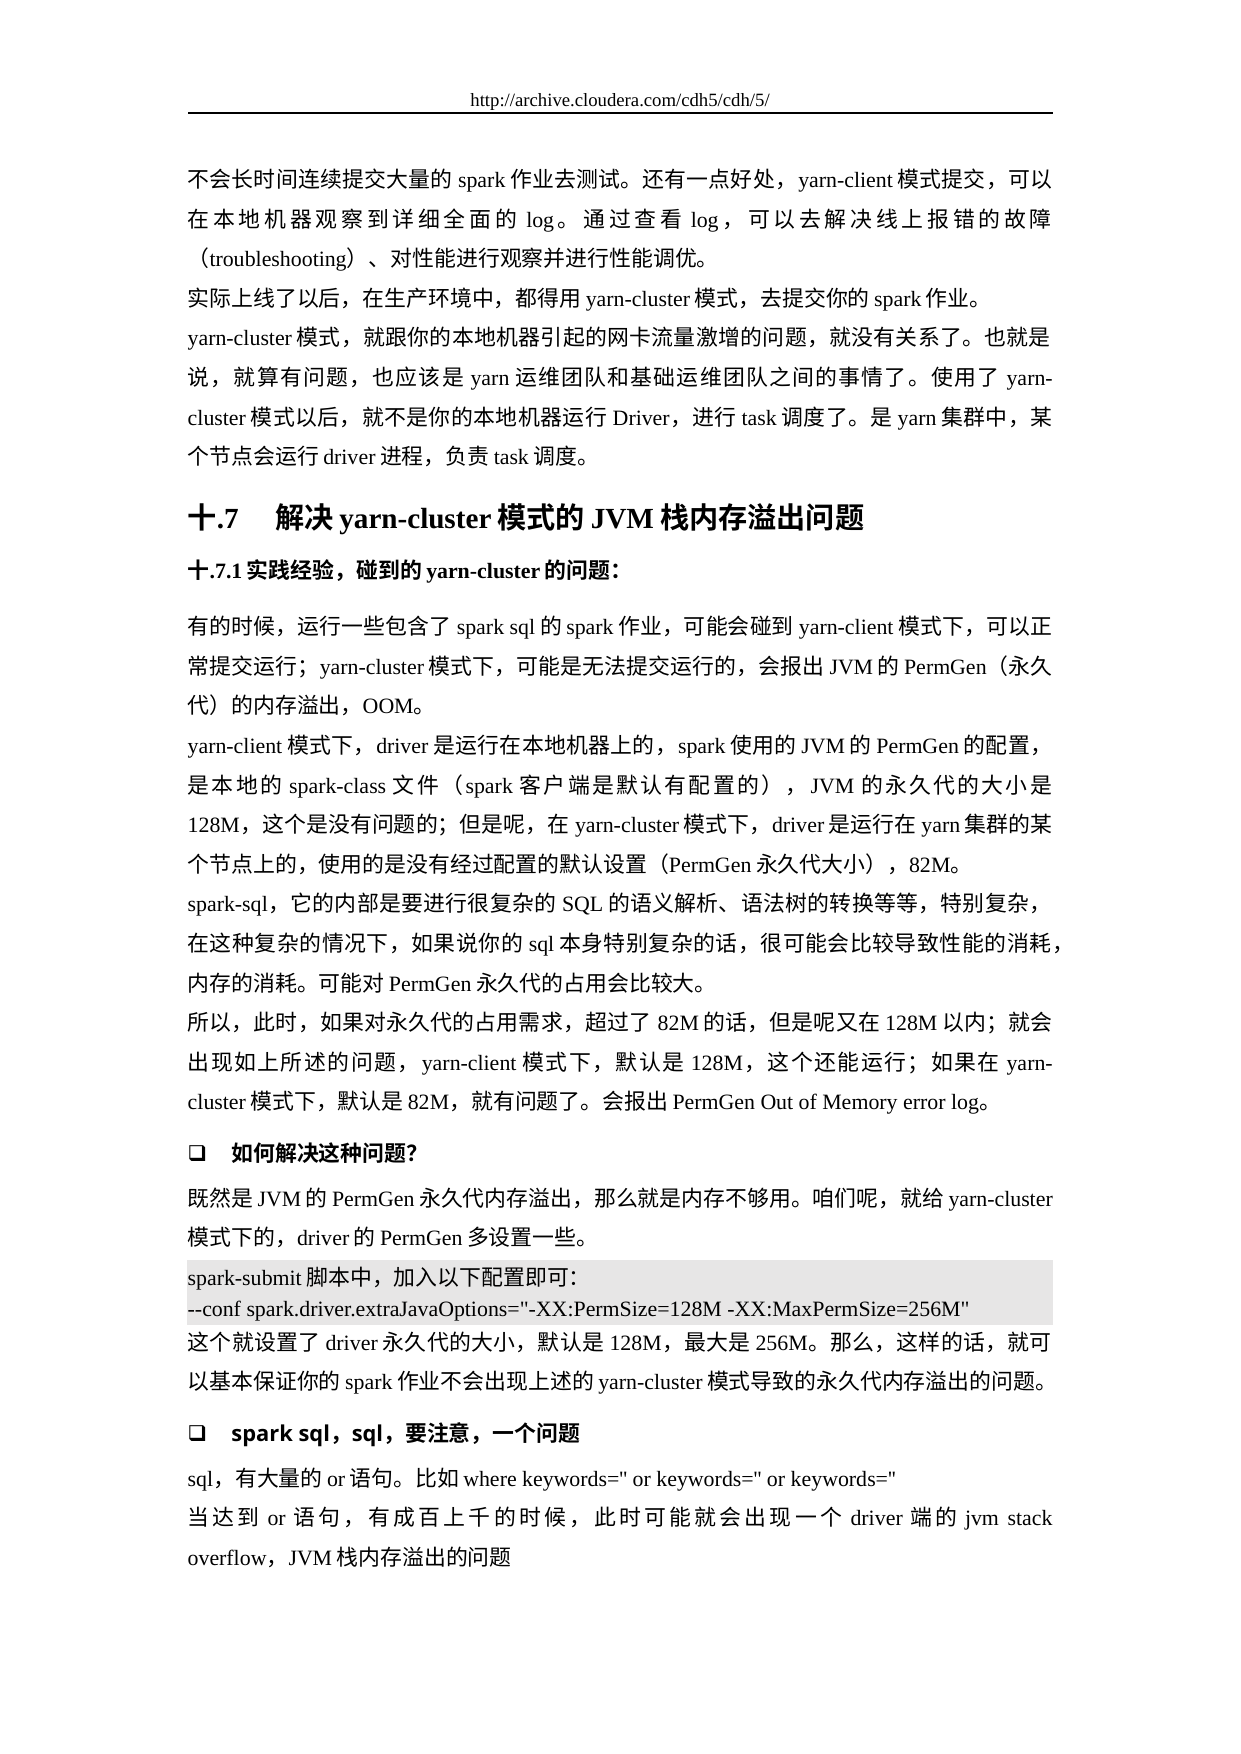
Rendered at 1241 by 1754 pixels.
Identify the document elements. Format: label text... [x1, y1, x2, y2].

text 既然是JVM的PermGen永久代内存溢出，那么就是内存不够用。咱们呢，就给yarn-cluster模式下的，driver的PermGen多设置一些。 [187, 1181, 1053, 1252]
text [187, 162, 1053, 273]
subtitle 如何解决这种问题？ [187, 1136, 1053, 1168]
text sql，有大量的or语句。比如where keywords='' or keywords='' or keywords='' [187, 1461, 1053, 1492]
text 所以，此时，如果对永久代的占用需求，超过了82M的话，但是呢又在128M以内；就会出现如上所述的问题，yarn-client模式下，默认是128M，这个还能运行；如果在yarn-cluster模式下，默认是82M，就有问题了。会报出PermGen Out of Memory error log。 [187, 1005, 1053, 1116]
text spark-sql，它的内部是要进行很复杂的SQL的语义解析、语法树的转换等等，特别复杂，在这种复杂的情况下，如果说你的sql本身特别复杂的话，很可能会比较导致性能的消耗，内存的消耗。可能对PermGen永久代的占用会比较大。 [187, 886, 1053, 997]
subtitle 实践经验，碰到的yarn-cluster的问题： [187, 553, 1053, 585]
text yarn-client模式下，driver是运行在本地机器上的，spark使用的JVM的PermGen的配置，是本地的spark-class文件（spark客户端是默认有配置的），JVM的永久代的大小是128M，这个是没有问题的；但是呢，在yarn-cluster模式下，driver是运行在yarn集群的某个节点上的，使用的是没有经过配置的默认设置（PermGen永久代大小），82M。 [187, 728, 1053, 878]
text spark-submit脚本中，加入以下配置即可： [187, 1260, 1053, 1292]
text 有的时候，运行一些包含了spark sql的spark作业，可能会碰到yarn-client模式下，可以正常提交运行；yarn-cluster模式下，可能是无法提交运行的，会报出JVM的PermGen（永久代）的内存溢出，OOM。 [187, 609, 1053, 720]
text 当达到or语句，有成百上千的时候，此时可能就会出现一个driver端的jvm stack overflow，JVM栈内存溢出的问题 [187, 1500, 1053, 1571]
subtitle spark sql，sql，要注意，一个问题 [187, 1416, 1053, 1448]
text --conf spark.driver.extraJavaOptions="-XX:PermSize=128M -XX:MaxPermSize=256M" [187, 1292, 1053, 1325]
text 实际上线了以后，在生产环境中，都得用yarn-cluster模式，去提交你的spark作业。 [187, 281, 1053, 312]
text 这个就设置了driver永久代的大小，默认是128M，最大是256M。那么，这样的话，就可以基本保证你的spark作业不会出现上述的yarn-cluster模式导致的永久代内存溢出的问题。 [187, 1325, 1053, 1396]
text yarn-cluster模式，就跟你的本地机器引起的网卡流量激增的问题，就没有关系了。也就是说，就算有问题，也应该是yarn运维团队和基础运维团队之间的事情了。使用了yarn-cluster模式以后，就不是你的本地机器运行Driver，进行task调度了。是yarn集群中，某个节点会运行driver进程，负责task调度。 [187, 320, 1053, 471]
subtitle 解决yarn-cluster模式的JVM栈内存溢出问题 [187, 495, 1053, 537]
